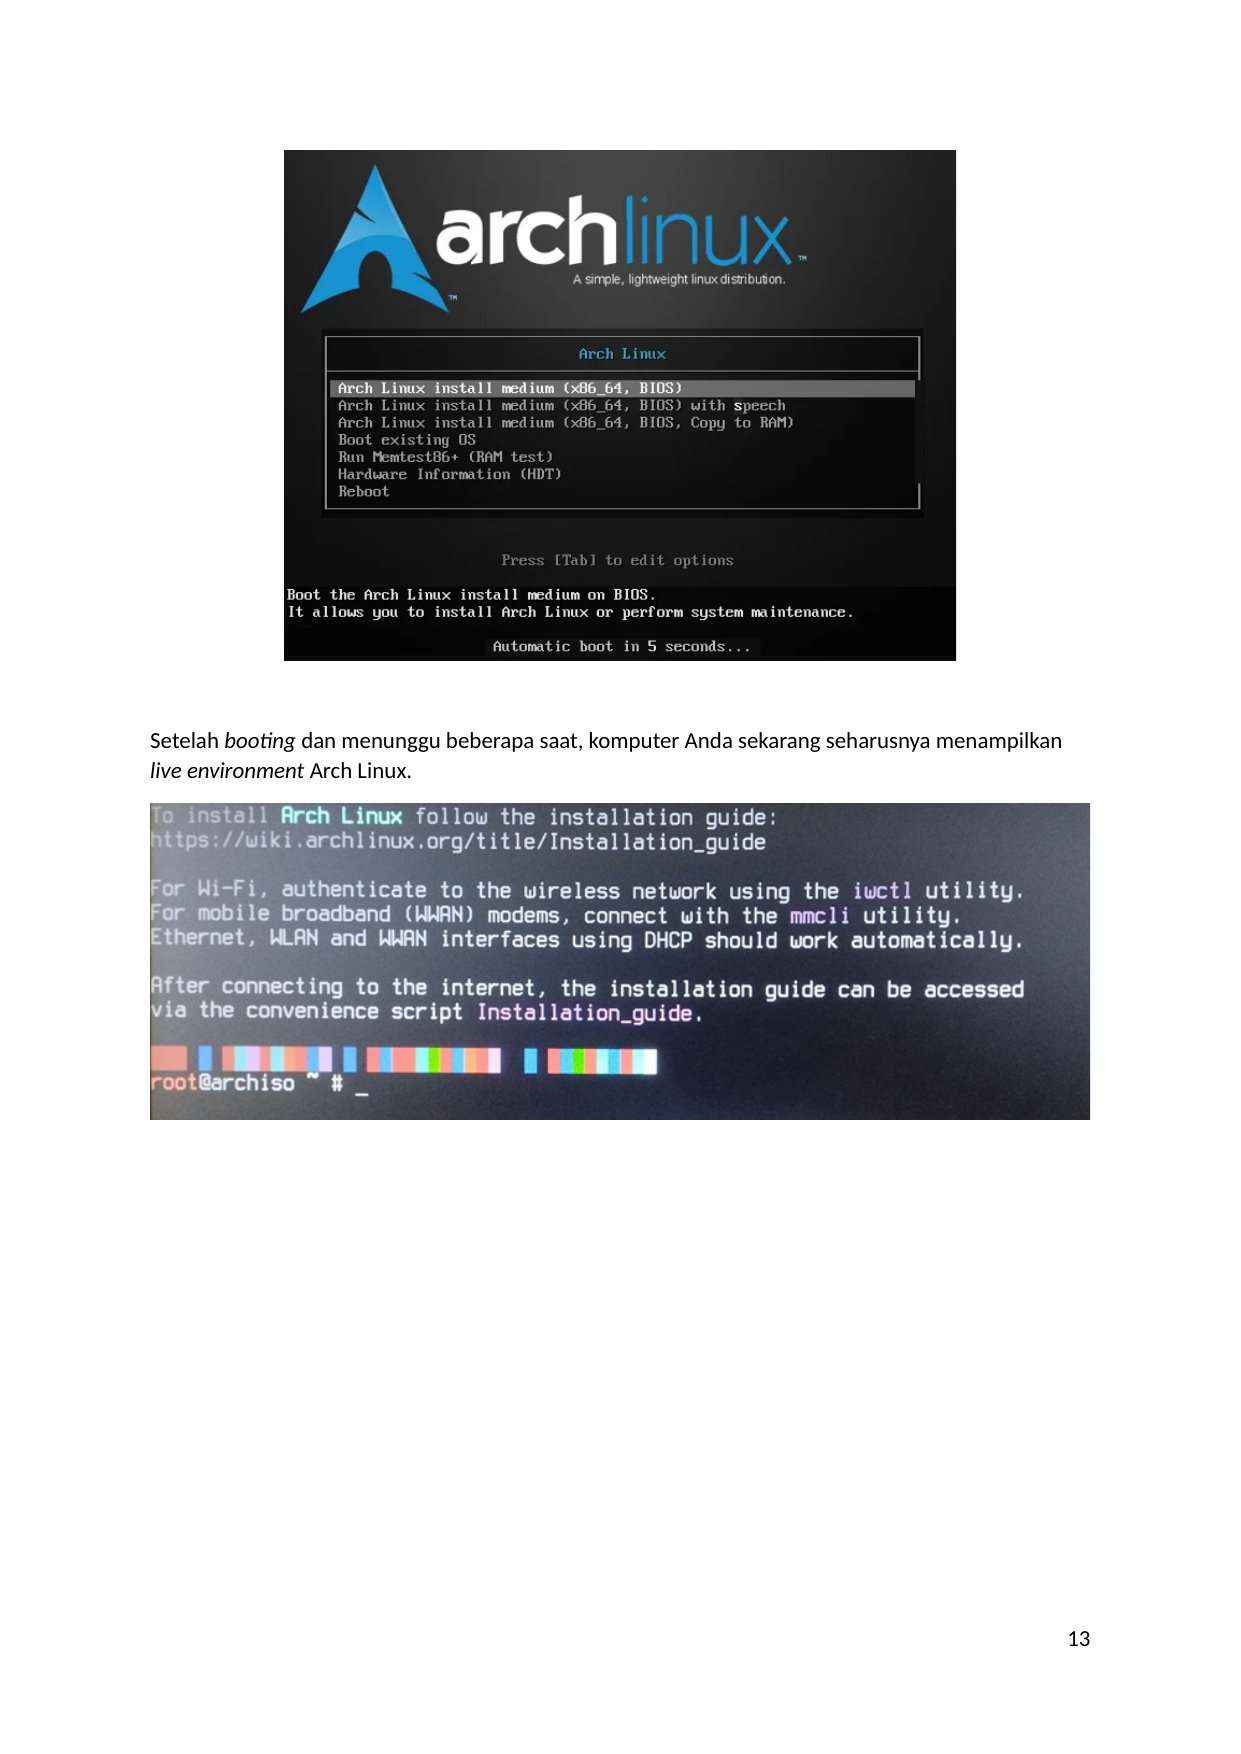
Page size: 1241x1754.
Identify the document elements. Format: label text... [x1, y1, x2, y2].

picture [150, 803, 1091, 1120]
picture [284, 150, 957, 661]
text Setelah booting dan menunggu beberapa saat, komputer Anda sekarang seharusnya menampilkan live environment Arch Linux. [150, 726, 1090, 785]
